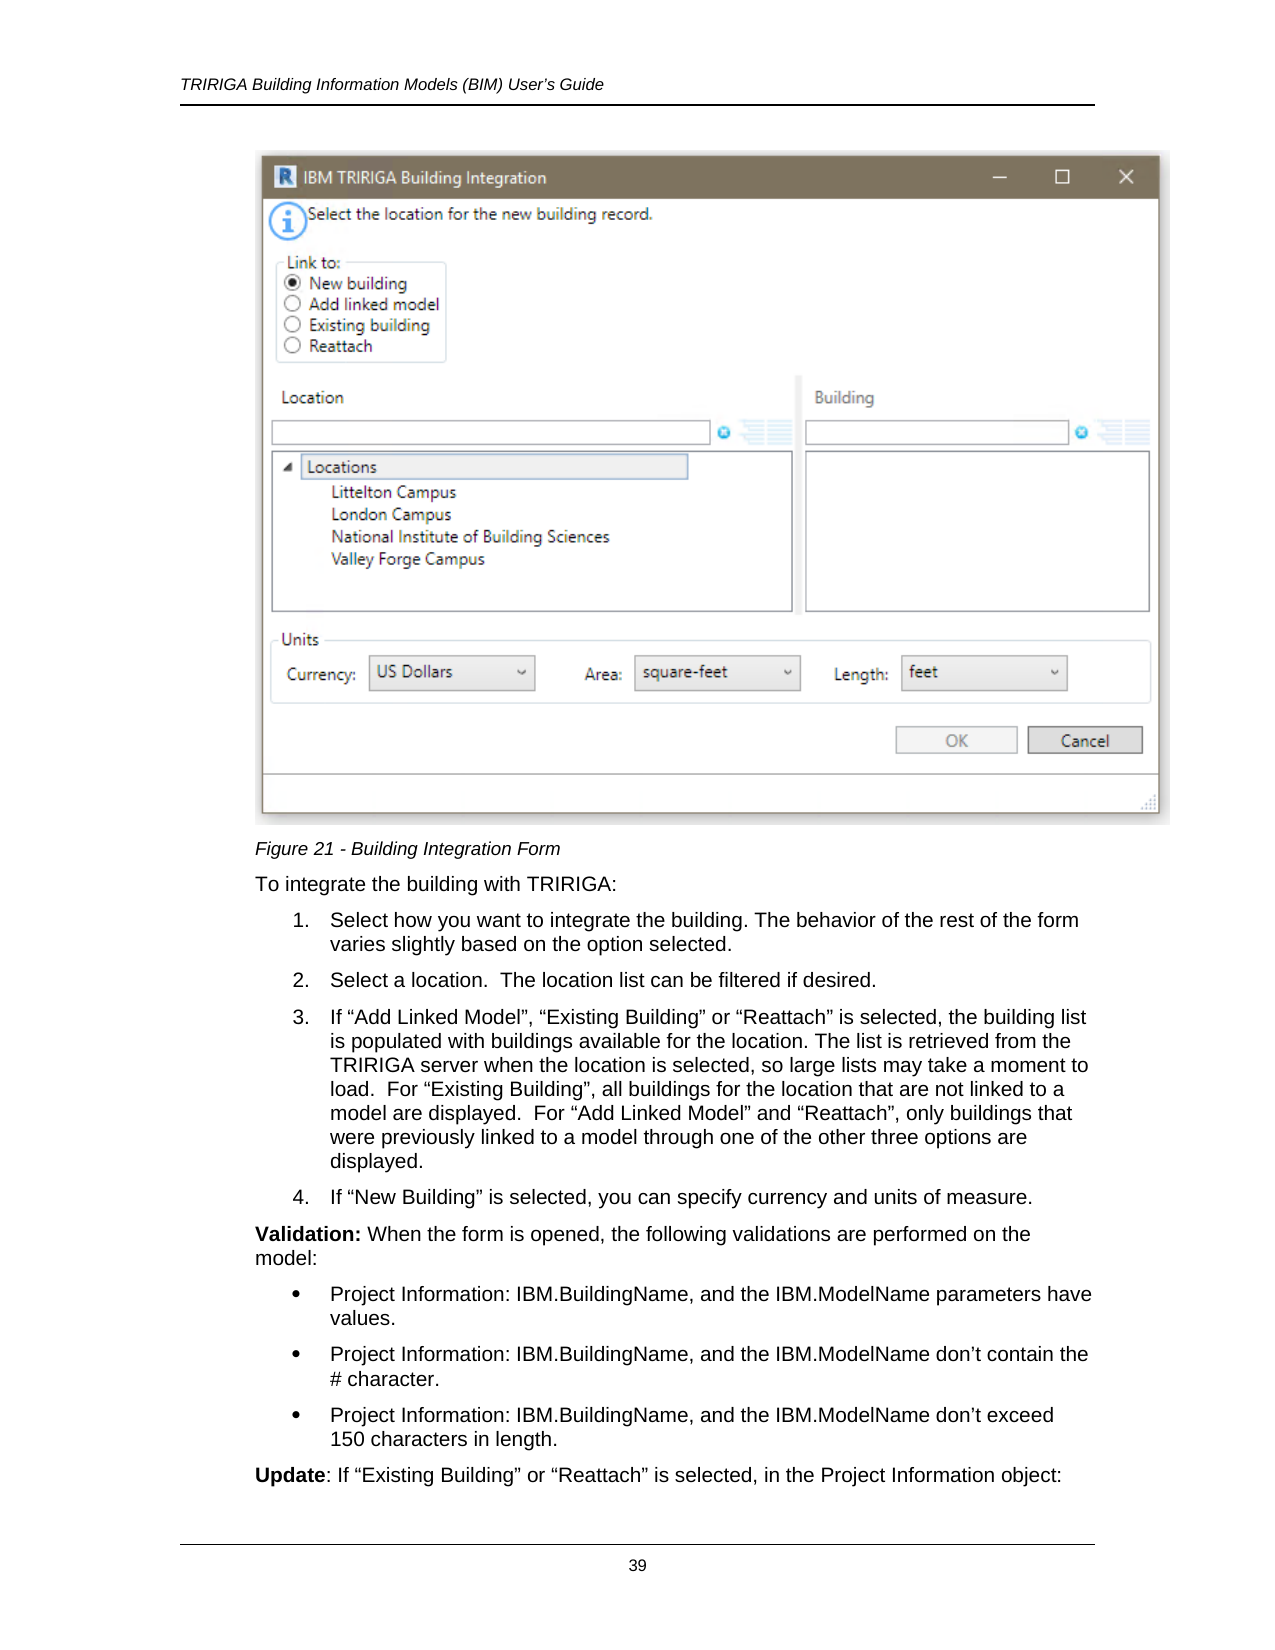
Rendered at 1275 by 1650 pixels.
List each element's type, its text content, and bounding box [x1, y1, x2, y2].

list Select a location. The location list can be filtered if desired. [292, 968, 1095, 992]
list Project Information: IBM.BuildingName, and the IBM.ModelName don’t contain the # character. [292, 1342, 1095, 1390]
list If “Add Linked Model”, “Existing Building” or “Reattach” is selected, the building list is populated with buildings available for the location. The list is retrieved from the TRIRIGA server when the location is selected, so large lists may take a moment to load. For “Existing Building”, all buildings for the location that are not linked to a model are displayed. For “Add Linked Model” and “Reattach”, only buildings that were previously linked to a model through one of the other three options are displayed. [292, 1005, 1095, 1172]
list Project Information: IBM.BuildingName, and the IBM.ModelName parameters have values. [292, 1282, 1095, 1330]
text Figure 21 - Building Integration Form [255, 837, 1095, 859]
text Update: If “Existing Building” or “Reattach” is selected, in the Project Information object: [255, 1463, 1095, 1487]
picture [255, 150, 1170, 825]
list Select how you want to integrate the building. The behavior of the rest of the form varies slightly based on the option selected. [292, 908, 1095, 956]
text Validation: When the form is opened, the following validations are performed on the model: [255, 1221, 1095, 1269]
list Project Information: IBM.BuildingName, and the IBM.ModelName don’t exceed 150 characters in length. [292, 1403, 1095, 1451]
text To integrate the building with TRIRIGA: [255, 871, 1095, 895]
list If “New Building” is selected, you can specify currency and units of measure. [292, 1185, 1095, 1209]
